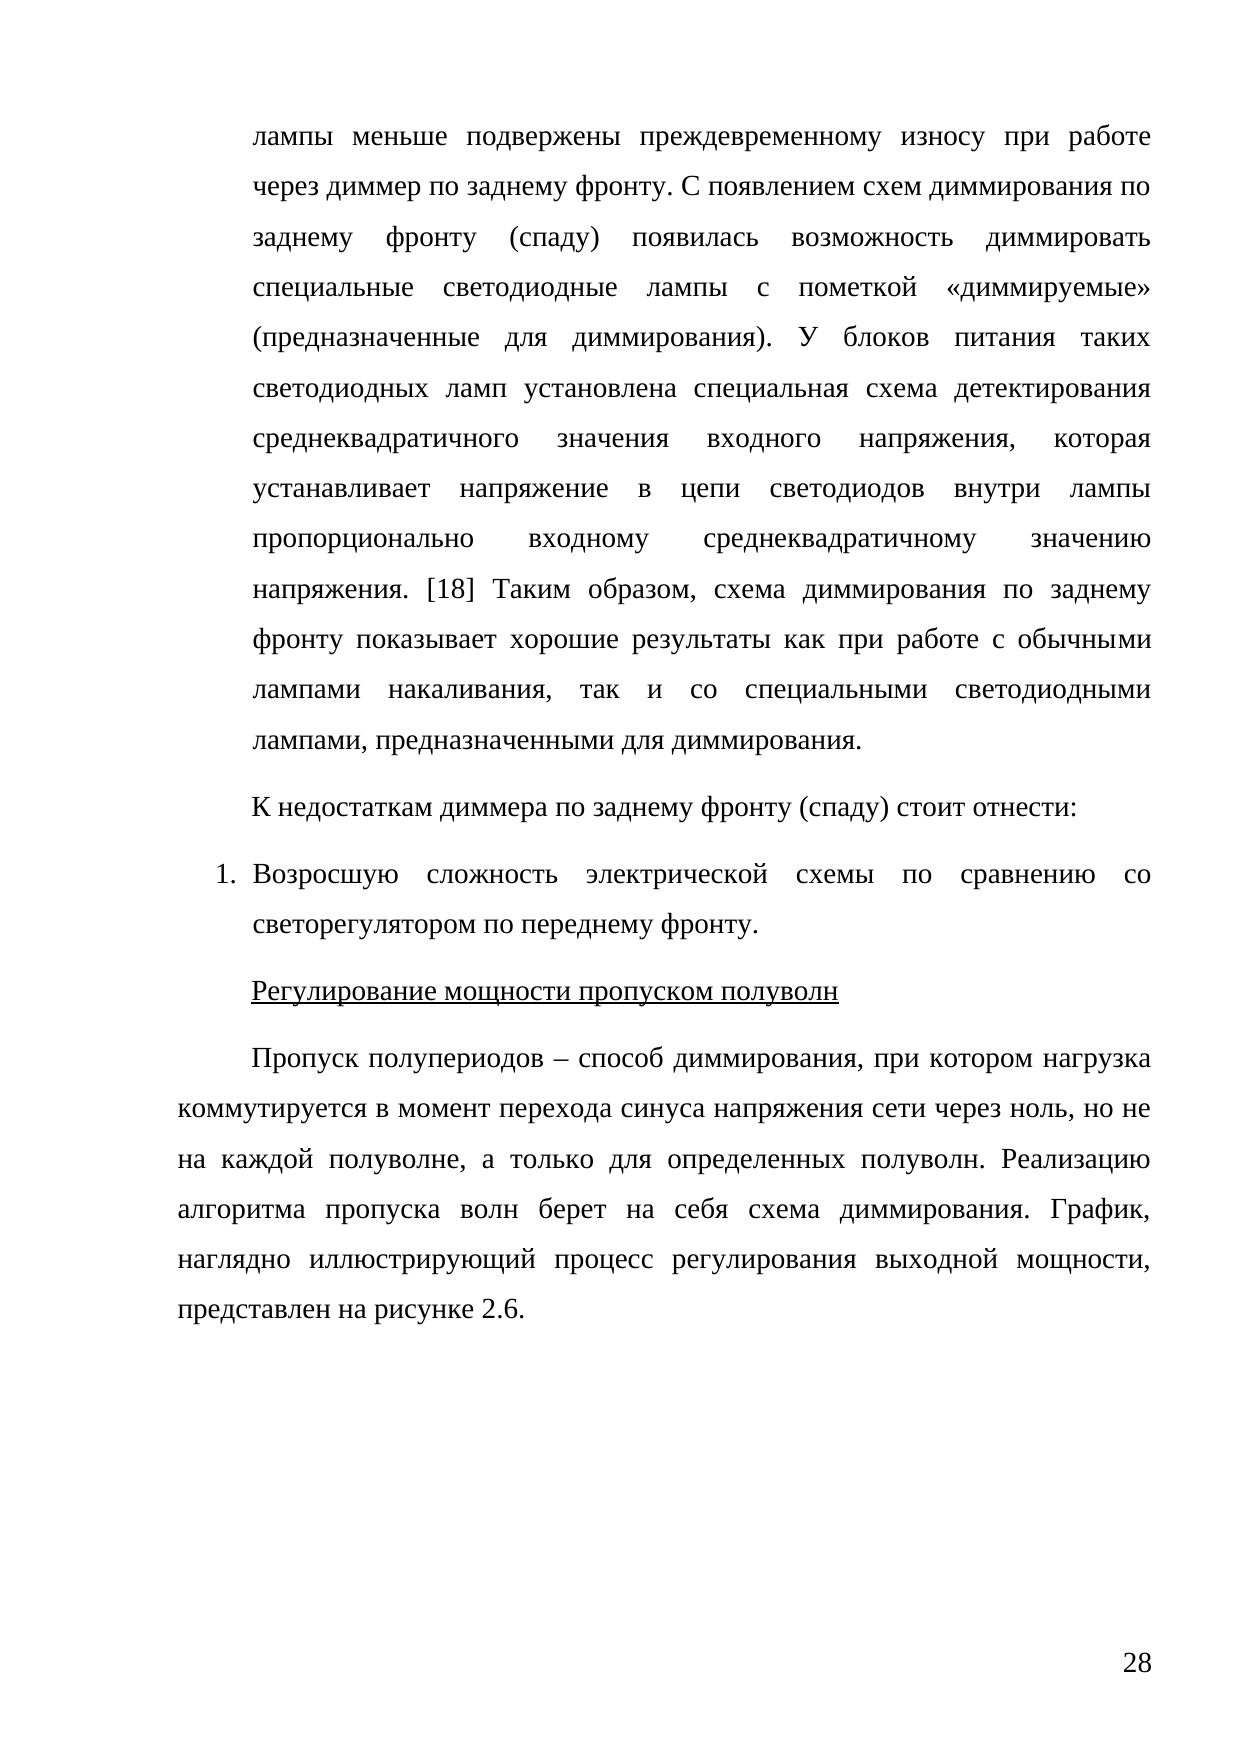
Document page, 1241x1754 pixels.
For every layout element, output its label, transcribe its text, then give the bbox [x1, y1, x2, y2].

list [215, 118, 1152, 655]
list Возросшую сложность электрической схемы по сравнению со светорегулятором по переднему фронту. [215, 755, 1152, 839]
text К недостаткам диммера по заднему фронту (спаду) стоит отнести: [177, 688, 1152, 722]
text Регулирование мощности пропуском полуволн [177, 872, 1152, 906]
text Пропуск полупериодов – способ диммирования, при котором нагрузка коммутируется в момент перехода синуса напряжения сети через ноль, но не на каждой полуволне, а только для определенных полуволн. Реализацию алгоритма пропуска волн берет на себя схема диммирования. График, наглядно иллюстрирующий процесс регулирования выходной мощности, представлен на рисунке 2.6. [177, 939, 1152, 1224]
